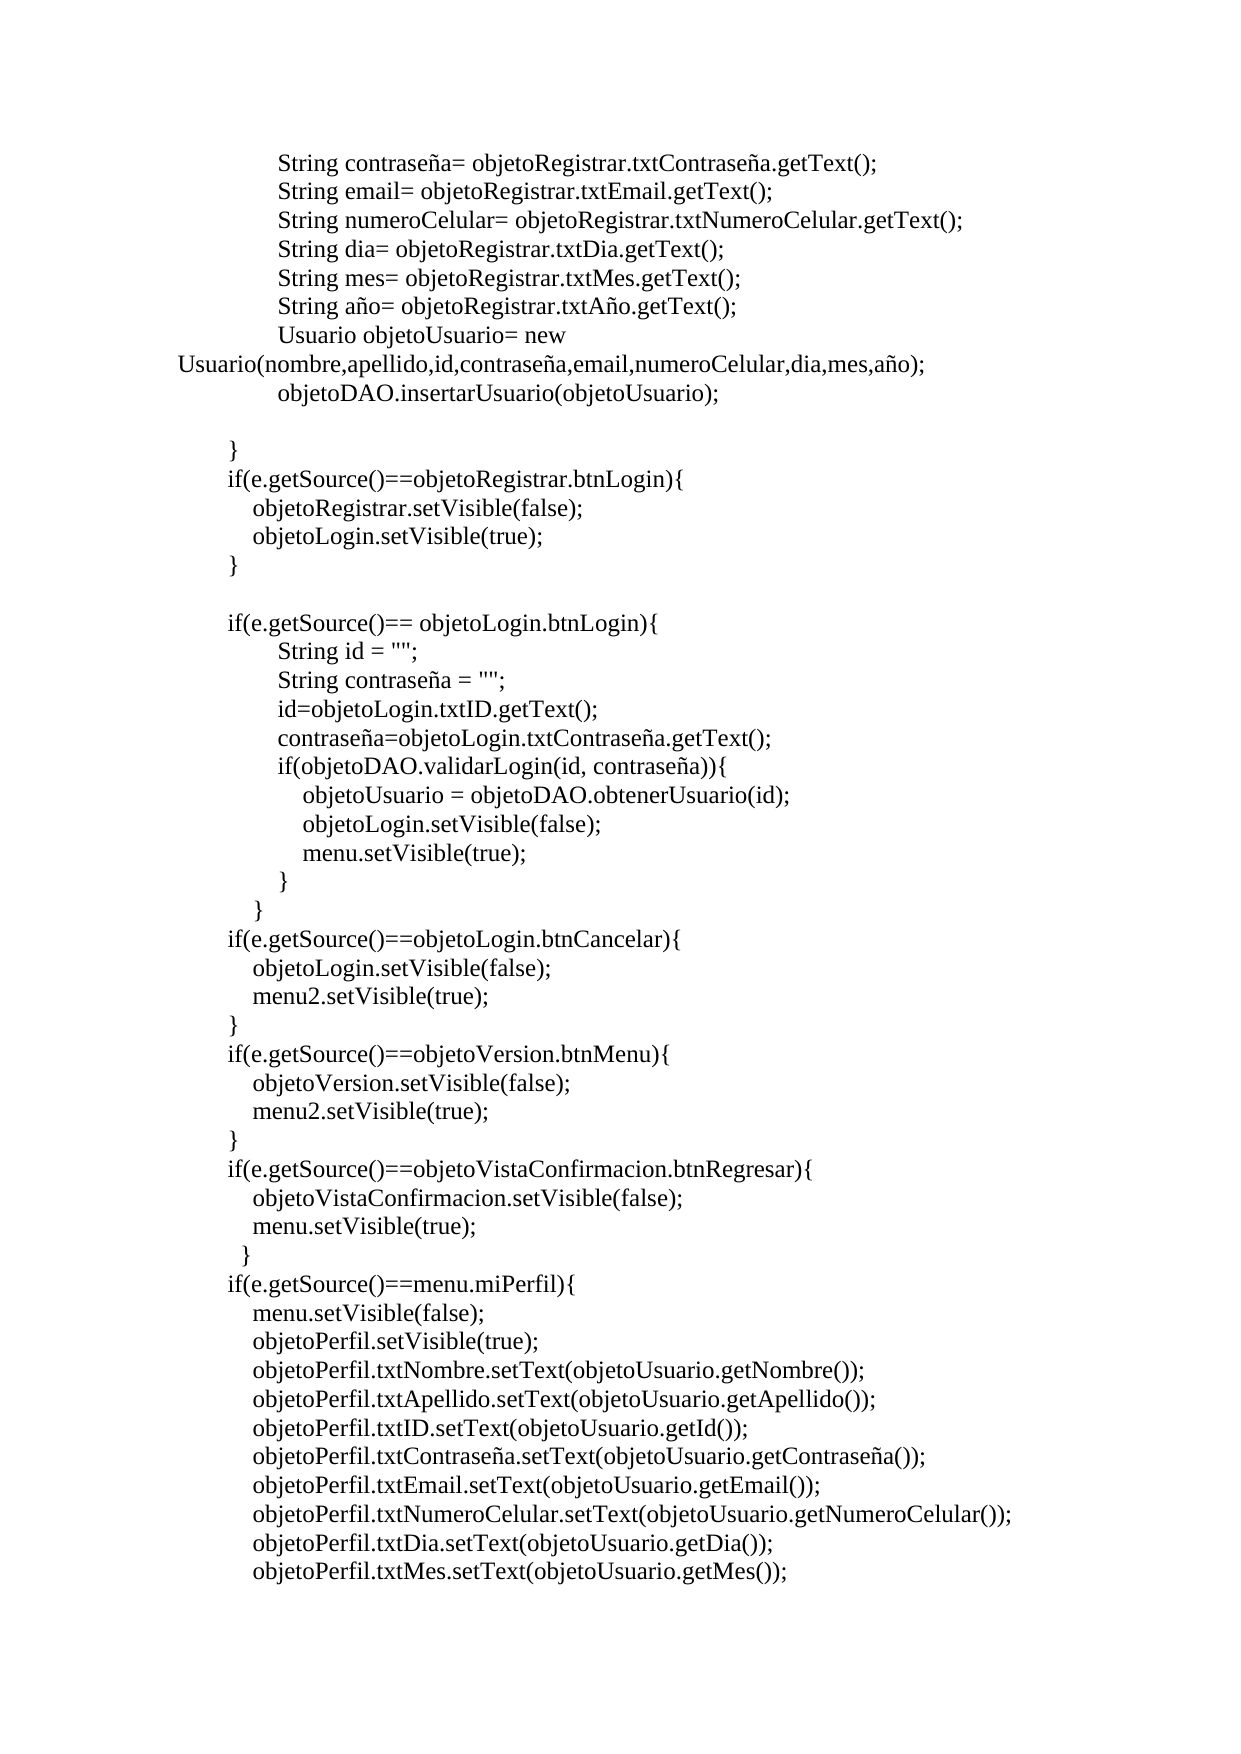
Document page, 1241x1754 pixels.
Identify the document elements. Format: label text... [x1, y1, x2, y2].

text objetoLogin.setVisible(false); [177, 953, 1063, 981]
text if(e.getSource()==objetoLogin.btnCancelar){ [177, 924, 1063, 953]
text objetoPerfil.txtApellido.setText(objetoUsuario.getApellido()); [177, 1384, 1063, 1413]
text objetoPerfil.txtContraseña.setText(objetoUsuario.getContraseña()); [177, 1441, 1063, 1470]
text contraseña=objetoLogin.txtContraseña.getText(); [177, 723, 1063, 751]
text objetoVistaConfirmacion.setVisible(false); [177, 1183, 1063, 1211]
text objetoLogin.setVisible(false); [177, 809, 1063, 838]
text } [177, 1240, 1063, 1269]
text String contraseña = ""; [177, 665, 1063, 694]
text String dia= objetoRegistrar.txtDia.getText(); [177, 234, 1063, 263]
text id=objetoLogin.txtID.getText(); [177, 694, 1063, 723]
text if(e.getSource()== objetoLogin.btnLogin){ [177, 608, 1063, 636]
text Usuario objetoUsuario= new Usuario(nombre,apellido,id,contraseña,email,numeroCelular,dia,mes,año); [177, 320, 1063, 378]
text if(e.getSource()==objetoVersion.btnMenu){ [177, 1039, 1063, 1068]
text } [177, 435, 1063, 464]
text String mes= objetoRegistrar.txtMes.getText(); [177, 263, 1063, 291]
text if(e.getSource()==objetoVistaConfirmacion.btnRegresar){ [177, 1154, 1063, 1183]
text objetoLogin.setVisible(true); [177, 521, 1063, 550]
text objetoPerfil.txtID.setText(objetoUsuario.getId()); [177, 1413, 1063, 1441]
text } [177, 895, 1063, 924]
text objetoPerfil.txtDia.setText(objetoUsuario.getDia()); [177, 1528, 1063, 1556]
text menu.setVisible(false); [177, 1298, 1063, 1326]
text menu.setVisible(true); [177, 838, 1063, 866]
text if(objetoDAO.validarLogin(id, contraseña)){ [177, 751, 1063, 780]
text objetoDAO.insertarUsuario(objetoUsuario); [177, 378, 1063, 406]
text objetoPerfil.txtNombre.setText(objetoUsuario.getNombre()); [177, 1355, 1063, 1384]
text menu.setVisible(true); [177, 1211, 1063, 1240]
text String numeroCelular= objetoRegistrar.txtNumeroCelular.getText(); [177, 205, 1063, 234]
text if(e.getSource()==menu.miPerfil){ [177, 1269, 1063, 1298]
text objetoVersion.setVisible(false); [177, 1068, 1063, 1096]
text objetoPerfil.txtEmail.setText(objetoUsuario.getEmail()); [177, 1470, 1063, 1499]
text menu2.setVisible(true); [177, 981, 1063, 1010]
text objetoPerfil.txtNumeroCelular.setText(objetoUsuario.getNumeroCelular()); [177, 1499, 1063, 1528]
text } [177, 550, 1063, 579]
text } [177, 1125, 1063, 1154]
text if(e.getSource()==objetoRegistrar.btnLogin){ [177, 464, 1063, 493]
text menu2.setVisible(true); [177, 1096, 1063, 1125]
text String email= objetoRegistrar.txtEmail.getText(); [177, 176, 1063, 205]
text String contraseña= objetoRegistrar.txtContraseña.getText(); [177, 148, 1063, 176]
text objetoUsuario = objetoDAO.obtenerUsuario(id); [177, 780, 1063, 809]
text } [177, 866, 1063, 895]
text String año= objetoRegistrar.txtAño.getText(); [177, 291, 1063, 320]
text String id = ""; [177, 636, 1063, 665]
text } [177, 1010, 1063, 1039]
text objetoRegistrar.setVisible(false); [177, 493, 1063, 521]
text objetoPerfil.txtMes.setText(objetoUsuario.getMes()); [177, 1556, 1063, 1585]
text objetoPerfil.setVisible(true); [177, 1326, 1063, 1355]
